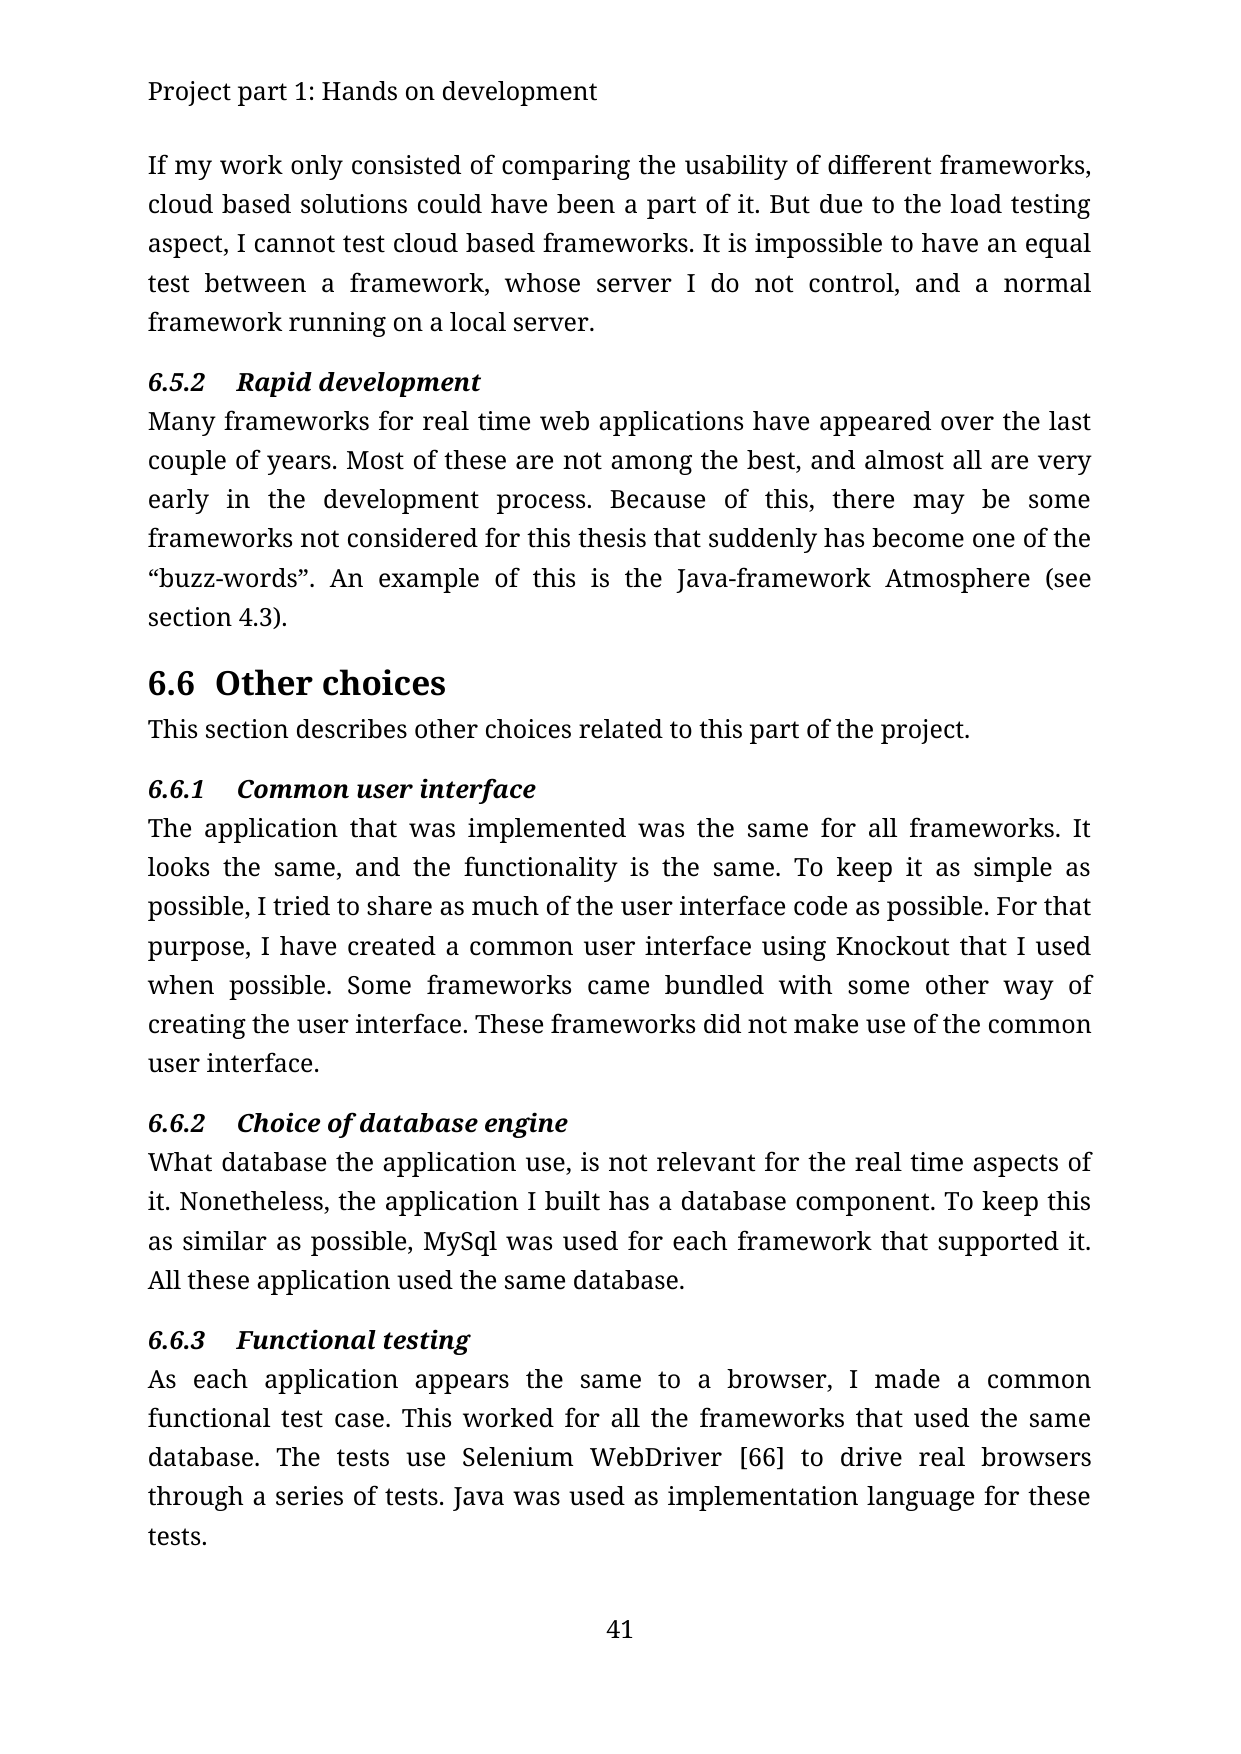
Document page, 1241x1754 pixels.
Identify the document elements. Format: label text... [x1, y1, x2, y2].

text Many frameworks for real time web applications have appeared over the last couple of years. Most of these are not among the best, and almost all are very early in the development process. Because of this, there may be some frameworks not considered for this thesis that suddenly has become one of the “buzz-words”. An example of this is the Java-framework Atmosphere (see section 4.3). [148, 403, 1092, 633]
text What database the application use, is not relevant for the real time aspects of it. Nonetheless, the application I built has a database component. To keep this as similar as possible, MySql was used for each framework that supported it. All these application used the same database. [148, 1145, 1092, 1296]
subtitle Choice of database engine [148, 1106, 1092, 1140]
subtitle Functional testing [148, 1322, 1092, 1356]
text This section describes other choices related to this part of the project. [148, 712, 1092, 746]
subtitle Other choices [148, 659, 1092, 705]
subtitle Common user interface [148, 772, 1092, 806]
text As each application appears the same to a browser, I made a common functional test case. This worked for all the frameworks that used the same database. The tests use Selenium WebDriver [66] to drive real browsers through a series of tests. Java was used as implementation language for these tests. [148, 1362, 1092, 1552]
text If my work only consisted of comparing the usability of different frameworks, cloud based solutions could have been a part of it. But due to the load testing aspect, I cannot test cloud based frameworks. It is impossible to have an equal test between a framework, whose server I do not control, and a normal framework running on a local server. [148, 148, 1092, 338]
text The application that was implemented was the same for all frameworks. It looks the same, and the functionality is the same. To keep it as simple as possible, I tried to share as much of the user interface code as possible. For that purpose, I have created a common user interface using Knockout that I used when possible. Some frameworks came bundled with some other way of creating the user interface. These frameworks did not make use of the common user interface. [148, 811, 1092, 1080]
subtitle Rapid development [148, 364, 1092, 398]
